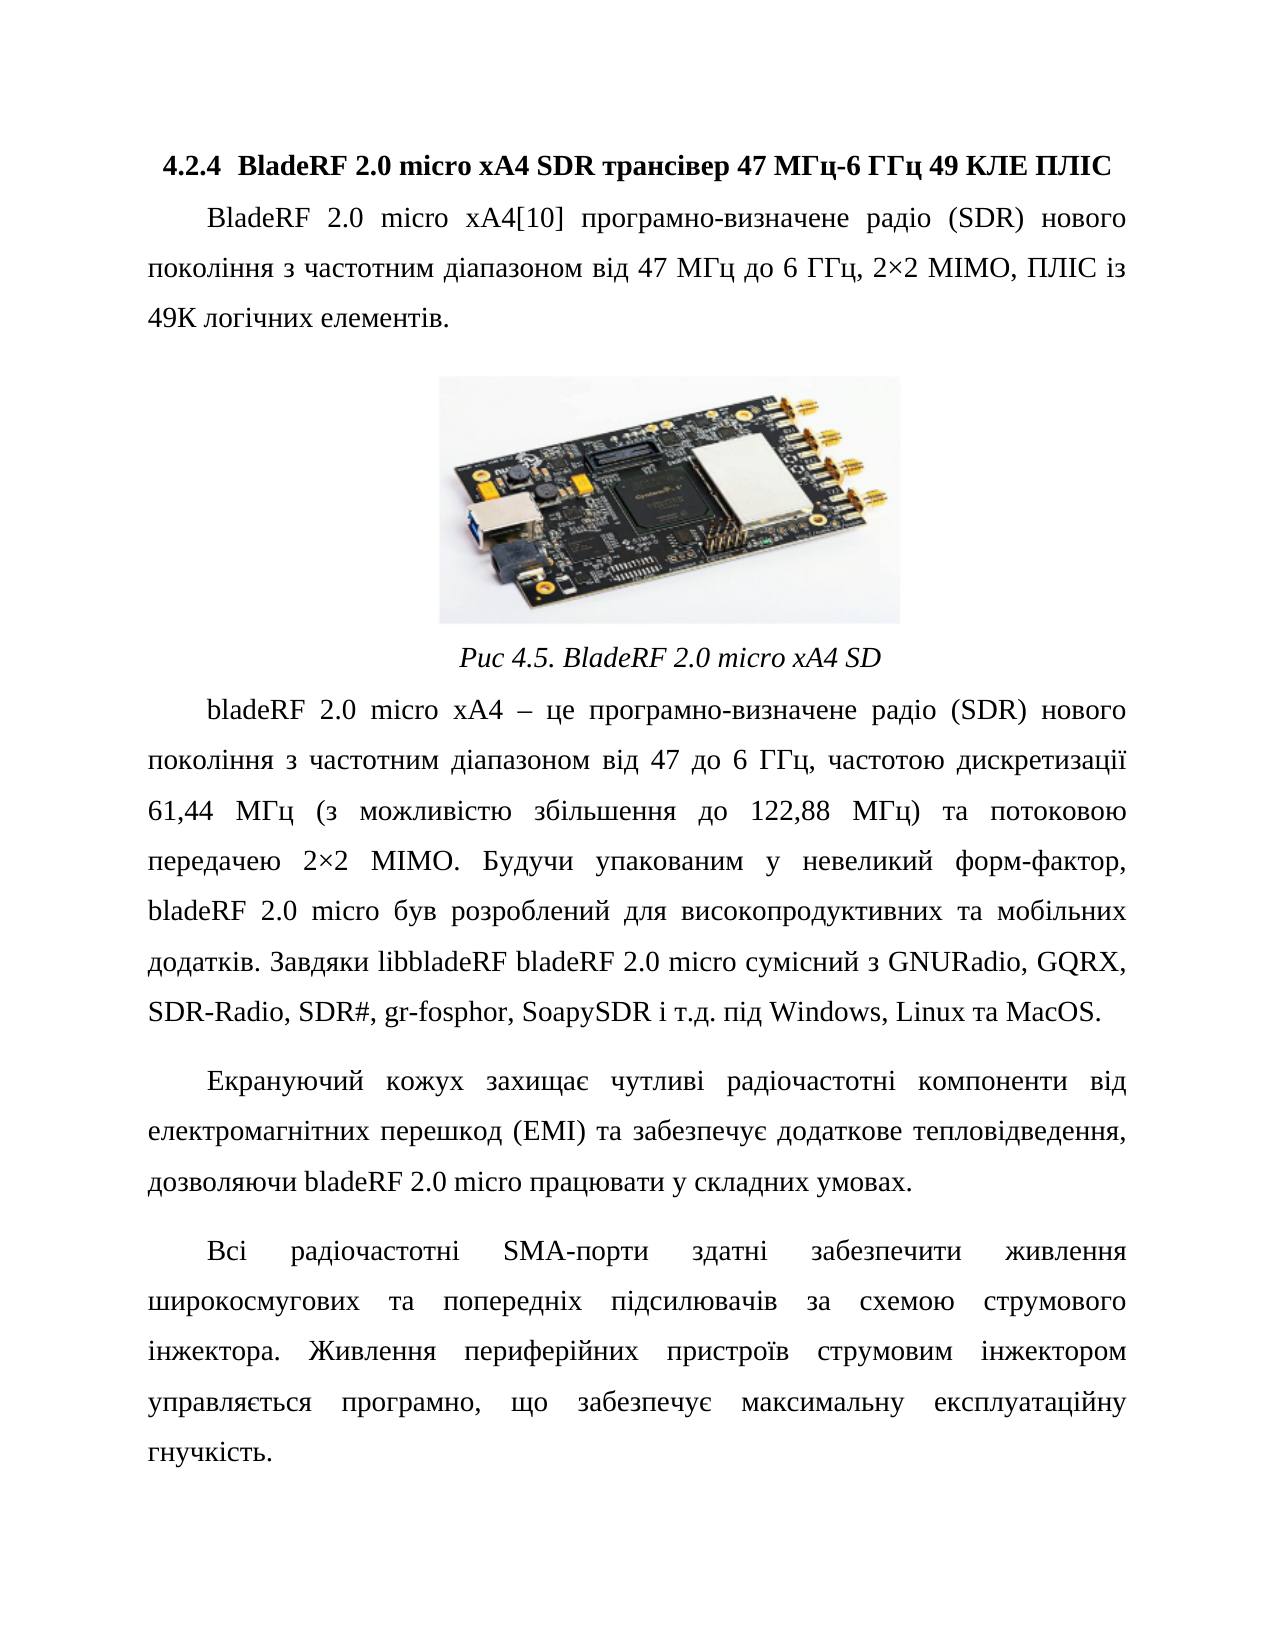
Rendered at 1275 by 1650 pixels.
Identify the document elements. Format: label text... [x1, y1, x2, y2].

picture [433, 369, 907, 628]
text Екрануючий кожух захищає чутливі радіочастотні компоненти від електромагнітних перешкод (EMI) та забезпечує додаткове тепловідведення, дозволяючи bladeRF 2.0 micro працювати у складних умовах. [148, 1063, 1127, 1197]
text bladeRF 2.0 micro xA4 – це програмно-визначене радіо (SDR) нового покоління з частотним діапазоном від 47 до 6 ГГц, частотою дискретизації 61,44 МГц (з можливістю збільшення до 122,88 МГц) та потоковою передачею 2×2 MIMO. Будучи упакованим у невеликий форм-фактор, bladeRF 2.0 micro був розроблений для високопродуктивних та мобільних додатків. Завдяки libbladeRF bladeRF 2.0 micro сумісний з GNURadio, GQRX, SDR-Radio, SDR#, gr-fosphor, SoapySDR і т.д. під Windows, Linux та MacOS. [148, 692, 1127, 1028]
subtitle BladeRF 2.0 micro xA4 SDR трансівер 47 МГц-6 ГГц 49 КЛЕ ПЛІС [148, 148, 1127, 181]
text BladeRF 2.0 micro xA4[10] програмно-визначене радіо (SDR) нового покоління з частотним діапазоном від 47 МГц до 6 ГГц, 2×2 MIMO, ПЛІС із 49К логічних елементів. [148, 200, 1127, 334]
text Рис 4.5. BladeRF 2.0 micro xA4 SD [148, 640, 1127, 673]
text Всі радіочастотні SMA-порти здатні забезпечити живлення широкосмугових та попередніх підсилювачів за схемою струмового інжектора. Живлення периферійних пристроїв струмовим інжектором управляється програмно, що забезпечує максимальну експлуатаційну гнучкість. [148, 1233, 1127, 1468]
